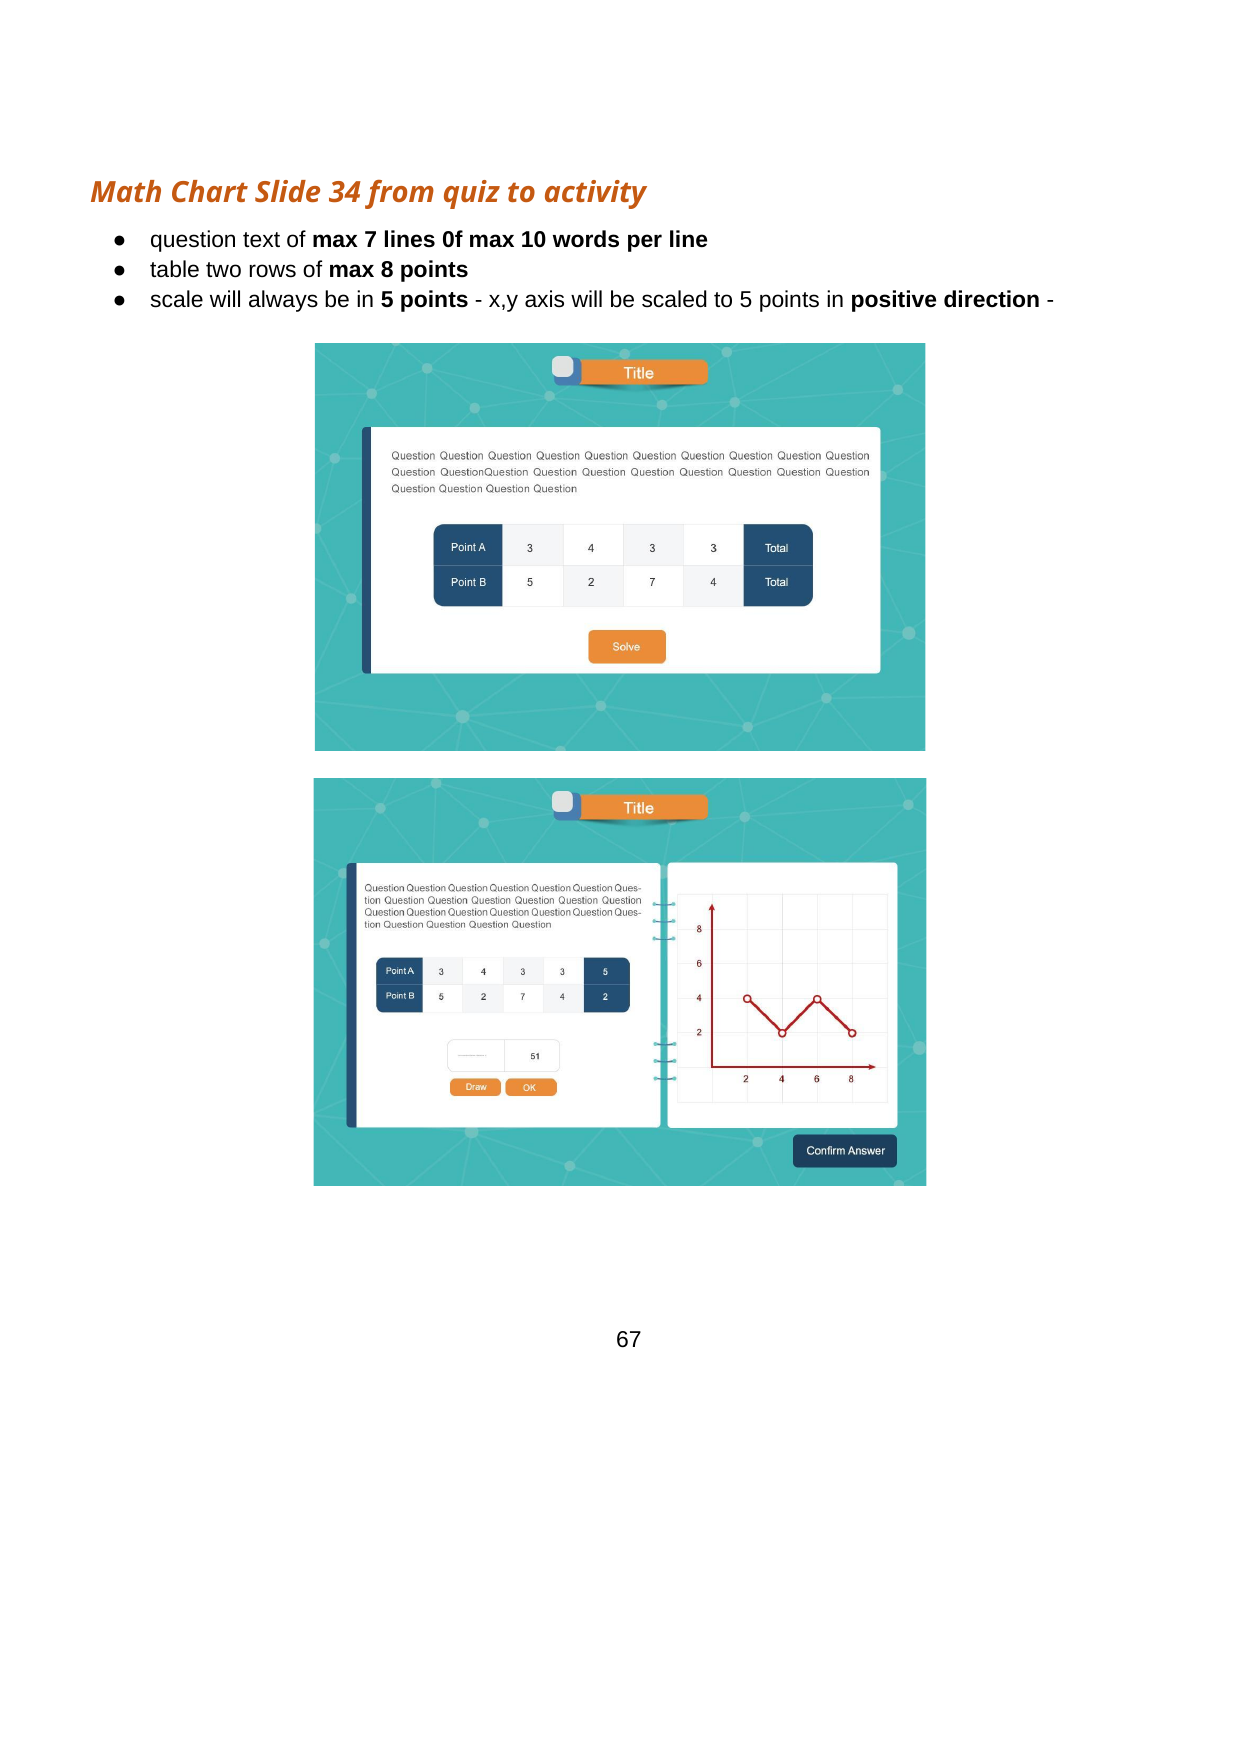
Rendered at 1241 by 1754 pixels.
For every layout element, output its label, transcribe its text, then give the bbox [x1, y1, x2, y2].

list scale will always be in 5 points - x,y axis will be scaled to 5 points in positive direction - [112, 286, 1165, 312]
picture [313, 778, 927, 1186]
picture [314, 343, 926, 751]
list table two rows of max 8 points [112, 256, 1165, 282]
list question text of max 7 lines 0f max 10 words per line [112, 226, 1165, 252]
subtitle Math Chart Slide 34 from quiz to activity [90, 171, 1165, 211]
